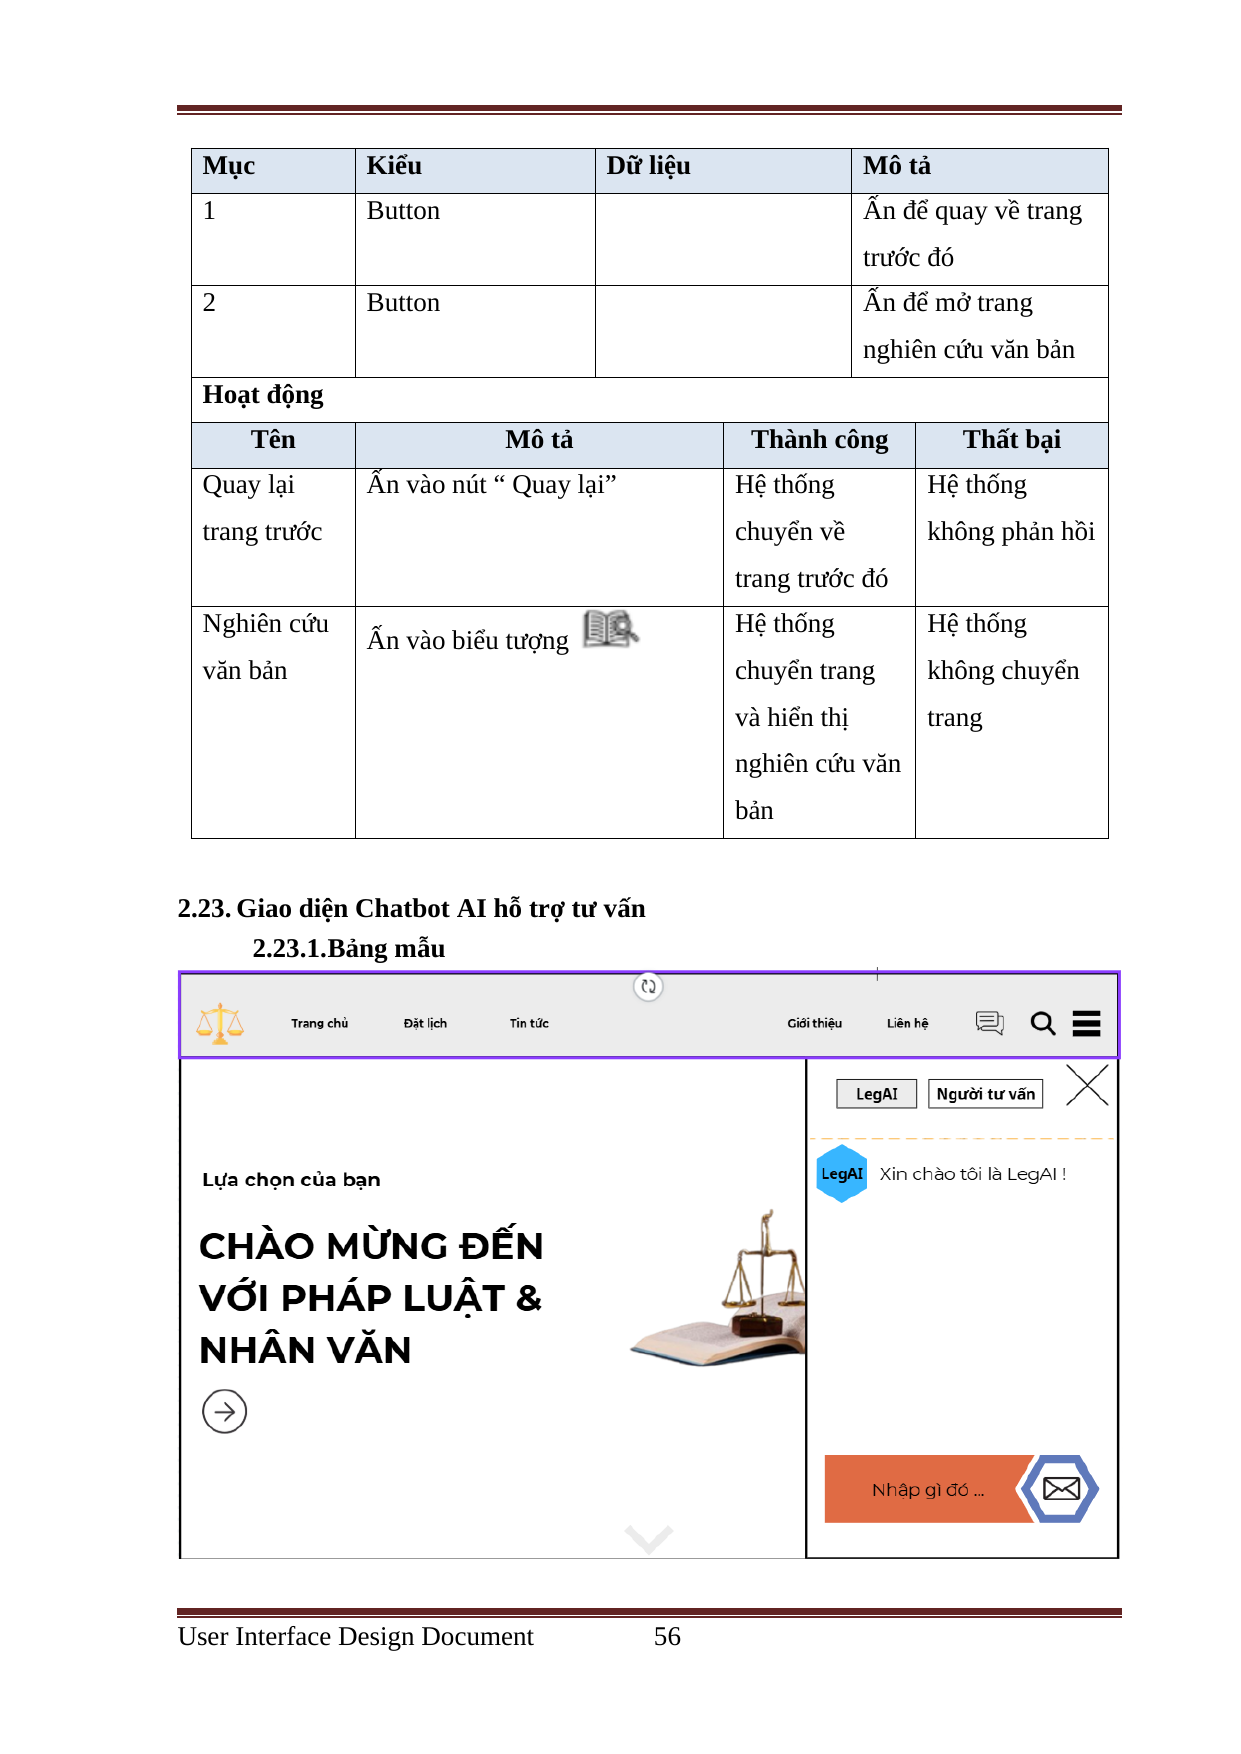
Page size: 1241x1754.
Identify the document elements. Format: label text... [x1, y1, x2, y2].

table_cell Tên [192, 423, 355, 468]
table_cell Thất bại [916, 423, 1108, 468]
table_cell Thành công [724, 423, 915, 468]
picture [177, 967, 1123, 1559]
subtitle Bảng mẫu [252, 932, 1122, 963]
table_cell Mô tả [356, 423, 723, 468]
picture [576, 607, 647, 650]
table_cell Hệ thống không chuyển trang [916, 607, 1108, 838]
table_cell Mô tả [852, 149, 1108, 193]
table_cell [596, 194, 851, 285]
table_cell Hệ thống chuyển trang và hiển thị nghiên cứu văn bản [724, 607, 915, 838]
subtitle Giao diện Chatbot AI hỗ trợ tư vấn [177, 892, 1122, 923]
table_cell Hoạt động [192, 378, 1108, 422]
table_cell Mục [192, 149, 355, 193]
table_cell Ấn để mở trang nghiên cứu văn bản [852, 286, 1108, 377]
table_cell Nghiên cứu văn bản [192, 607, 355, 838]
table_cell [596, 286, 851, 377]
table_cell 2 [192, 286, 355, 377]
table_cell Button [356, 194, 595, 285]
table_cell Ấn vào nút “ Quay lại” [356, 469, 723, 606]
table_cell Dữ liệu [596, 149, 851, 193]
table_cell Ấn vào biểu tượng [356, 607, 723, 838]
table_cell Ấn để quay về trang trước đó [852, 194, 1108, 285]
table_cell Hệ thống không phản hồi [916, 469, 1108, 606]
table_cell 1 [192, 194, 355, 285]
table_cell Kiểu [356, 149, 595, 193]
table_cell Button [356, 286, 595, 377]
table_cell Quay lại trang trước [192, 469, 355, 606]
table_cell Hệ thống chuyển về trang trước đó [724, 469, 915, 606]
